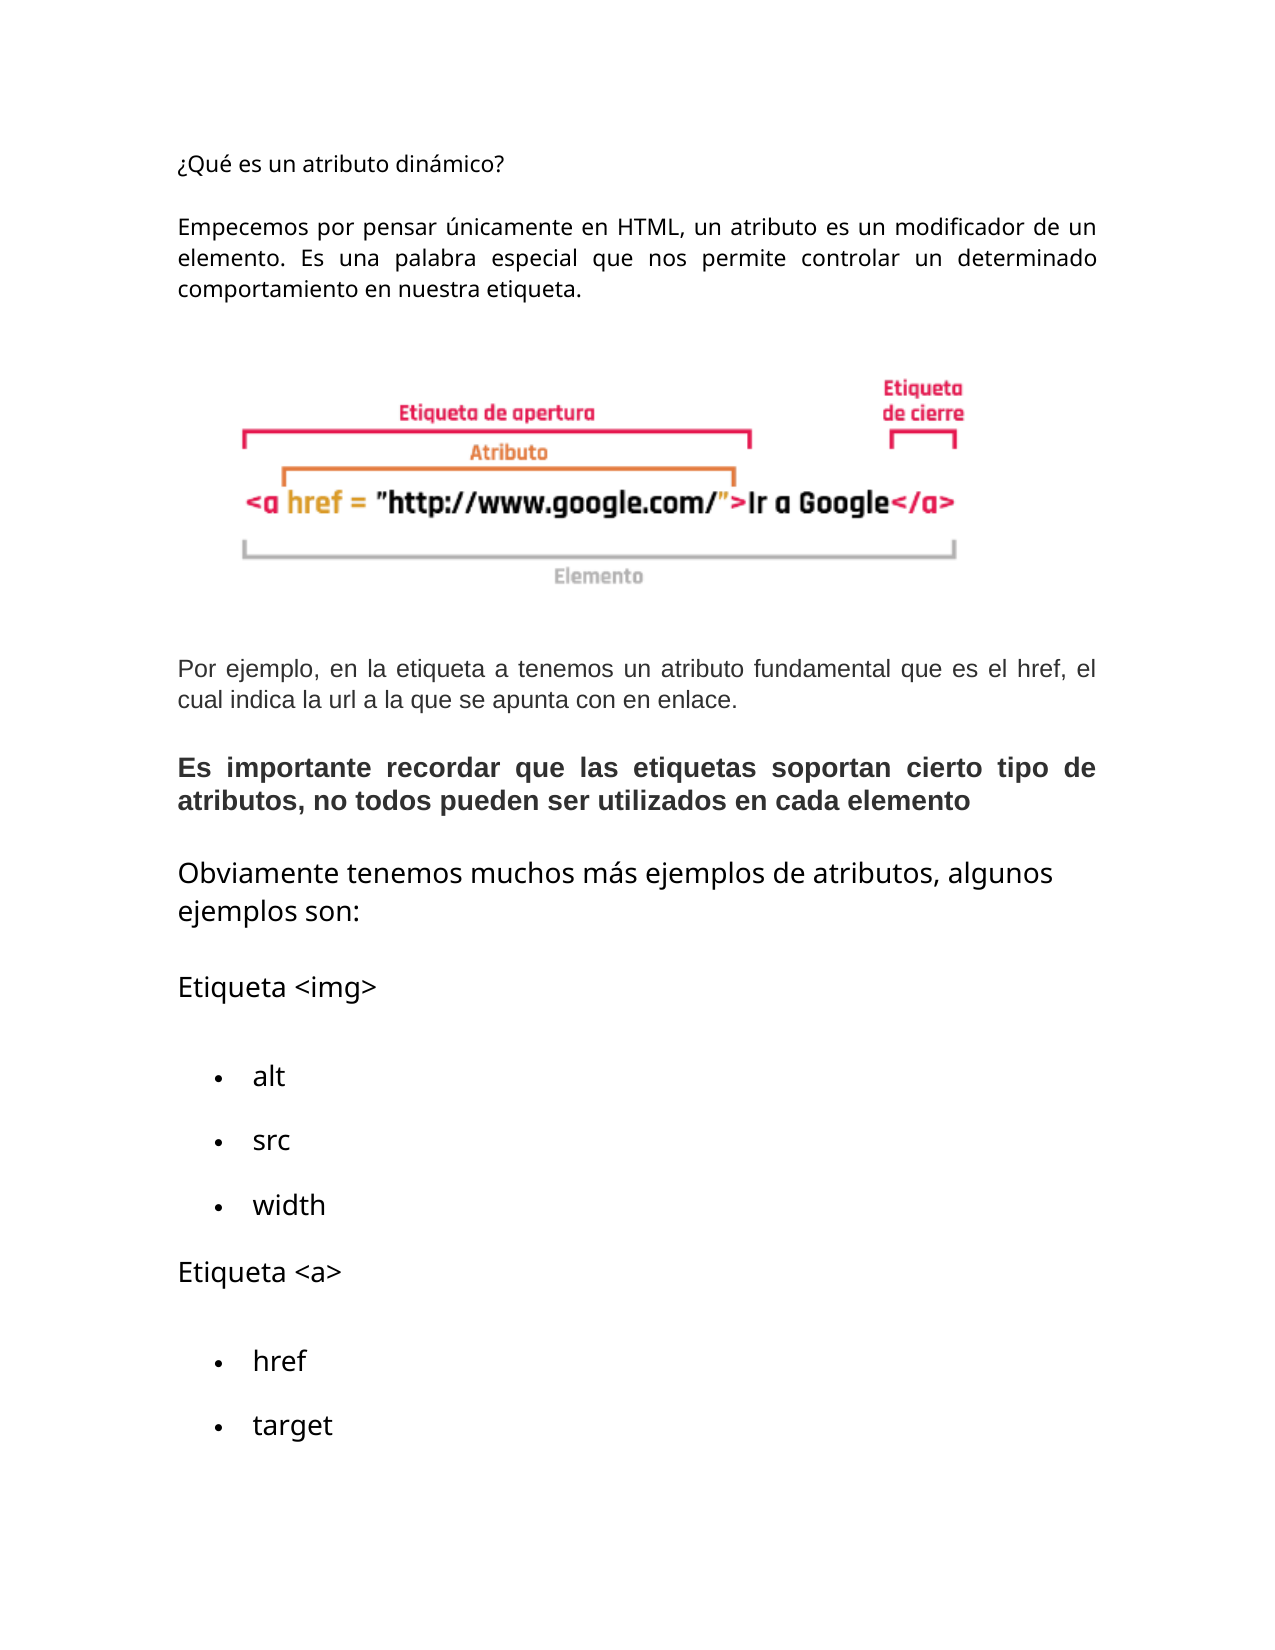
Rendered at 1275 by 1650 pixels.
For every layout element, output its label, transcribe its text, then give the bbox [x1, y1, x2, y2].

text Etiqueta <img> [177, 968, 1098, 1006]
list src [215, 1107, 1098, 1159]
text Empecemos por pensar únicamente en HTML, un atributo es un modificador de un elemento. Es una palabra especial que nos permite controlar un determinado comportamiento en nuestra etiqueta. [177, 211, 1098, 304]
text Es importante recordar que las etiquetas soportan cierto tipo de atributos, no todos pueden ser utilizados en cada elemento [177, 751, 1098, 816]
text Etiqueta <a> [177, 1252, 1098, 1291]
list alt [215, 1043, 1098, 1095]
list target [215, 1392, 1098, 1444]
text Por ejemplo, en la etiqueta a tenemos un atributo fundamental que es el href, el cual indica la url a la que se apunta con en enlace. [177, 651, 1098, 714]
list width [215, 1172, 1098, 1223]
text ¿Qué es un atributo dinámico? [177, 148, 1098, 179]
text Obviamente tenemos muchos más ejemplos de atributos, algunos ejemplos son: [177, 853, 1098, 930]
picture [177, 341, 1029, 614]
list href [215, 1328, 1098, 1380]
